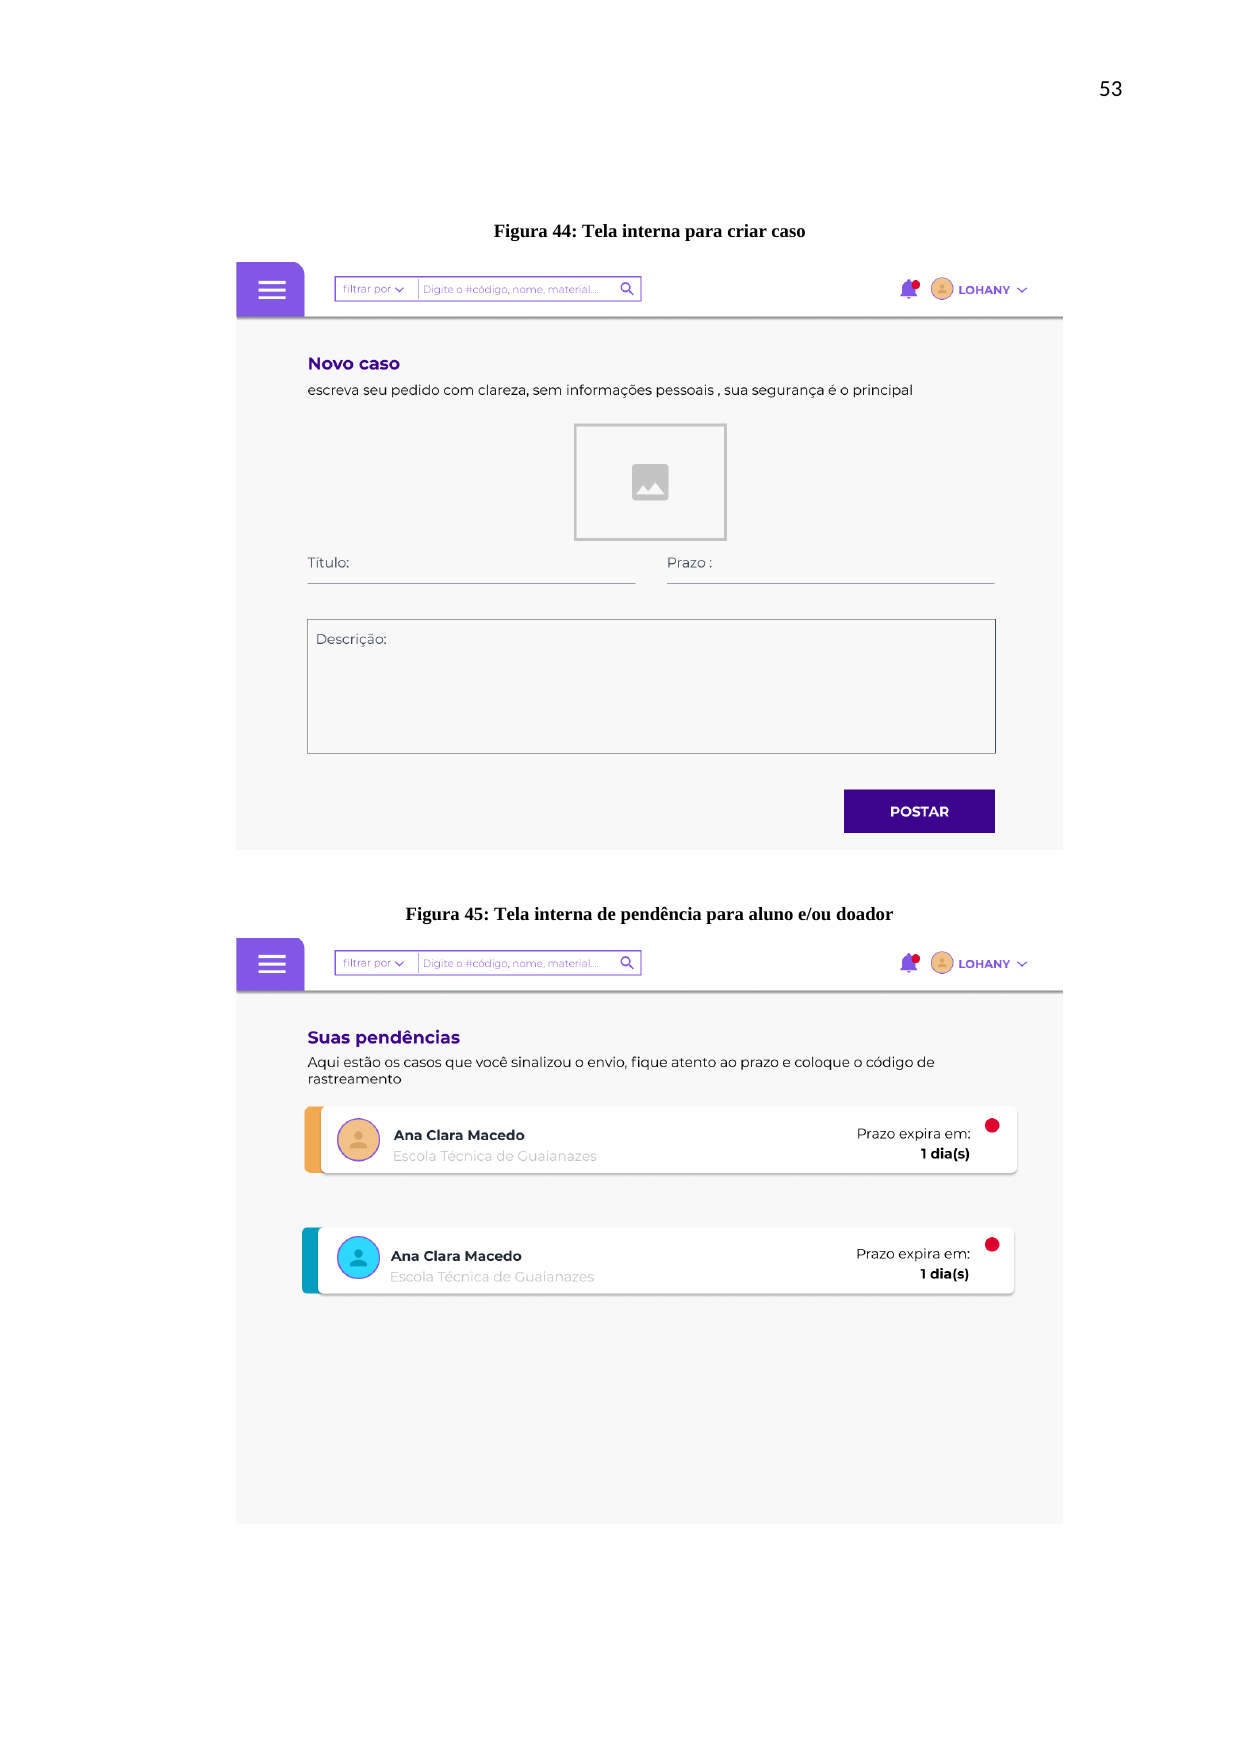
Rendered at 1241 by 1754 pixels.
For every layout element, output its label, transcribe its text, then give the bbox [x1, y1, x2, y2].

picture [236, 262, 1063, 850]
picture [236, 938, 1063, 1524]
